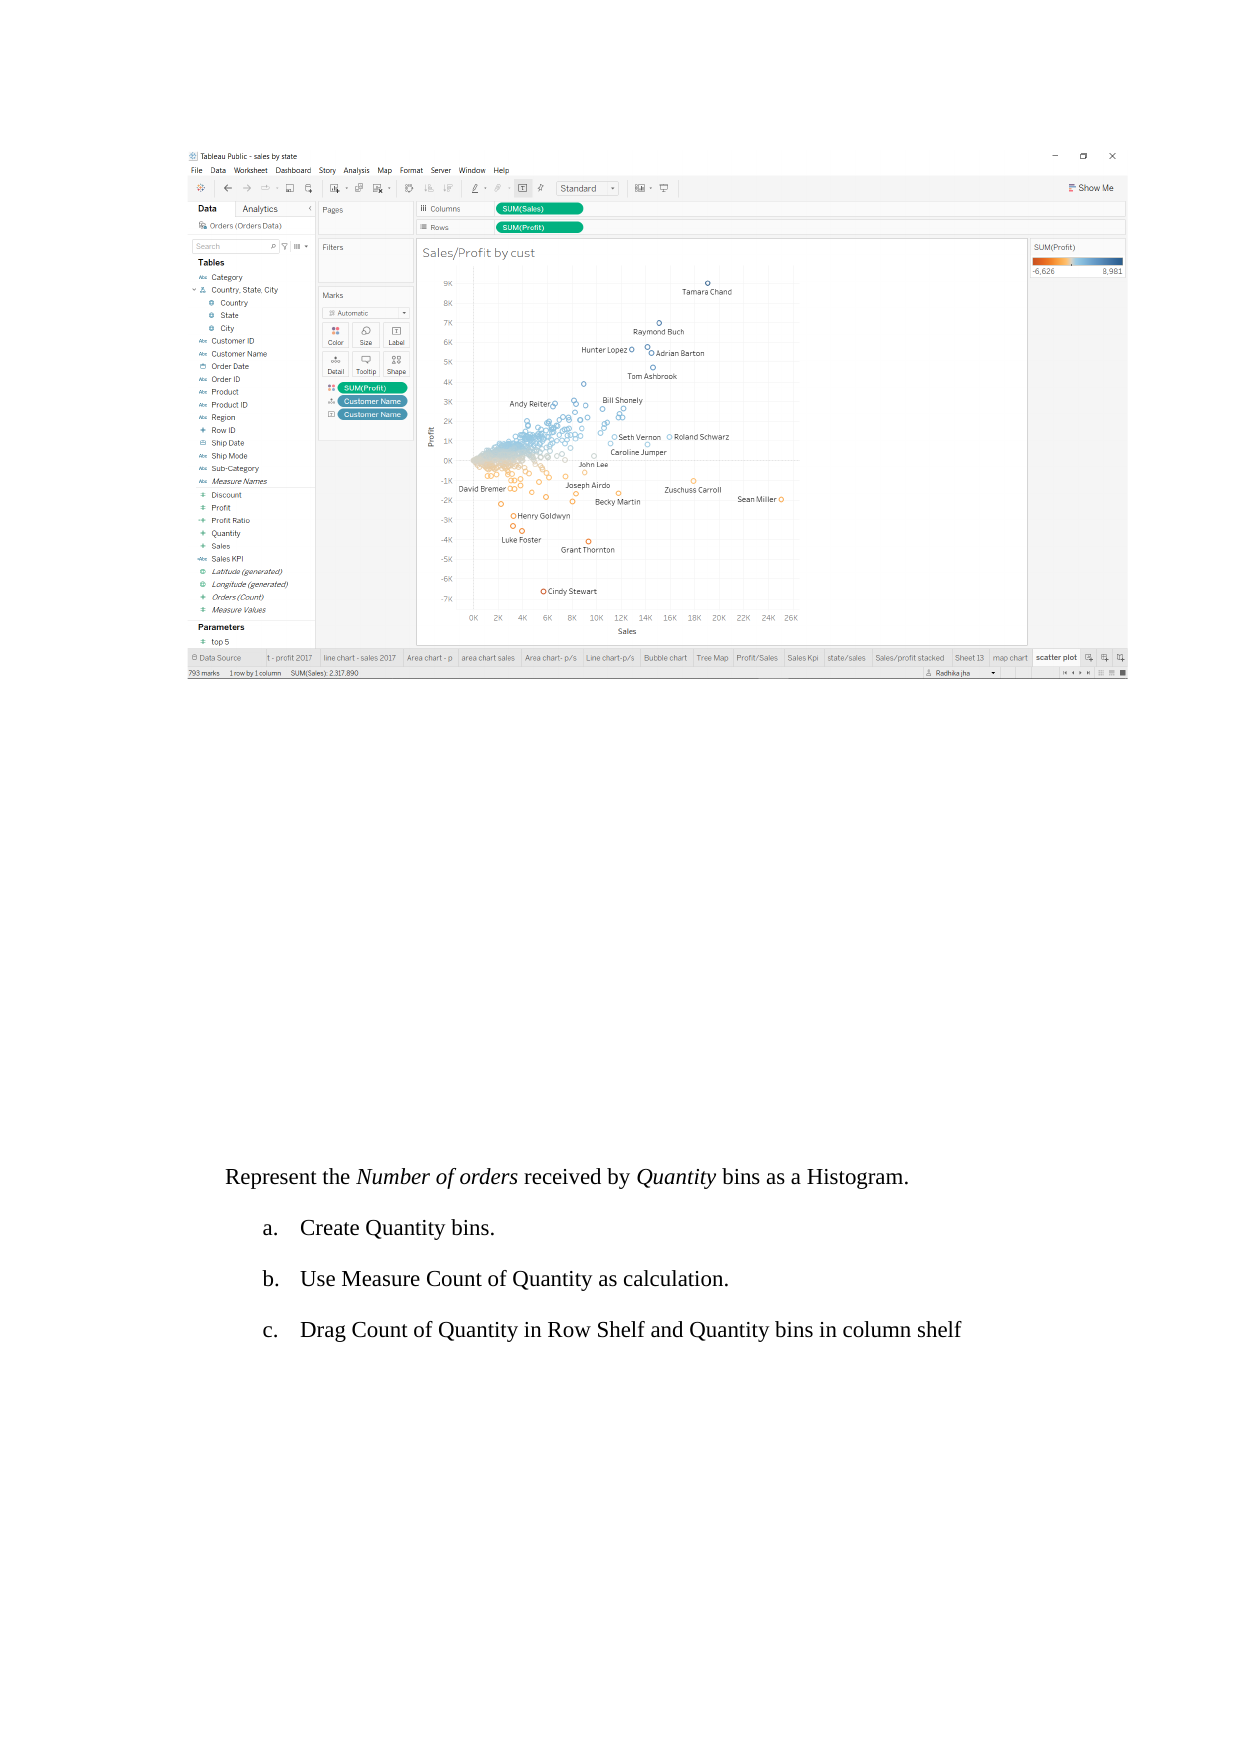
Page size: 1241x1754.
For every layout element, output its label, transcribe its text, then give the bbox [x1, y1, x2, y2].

picture [187, 150, 1128, 679]
list Drag Count of Quantity in Row Shelf and Quantity bins in column shelf [262, 1316, 1090, 1343]
list Represent the Number of orders received by Quantity bins as a Histogram. [225, 1163, 1090, 1189]
list Use Measure Count of Quantity as calculation. [262, 1265, 1090, 1292]
list Create Quantity bins. [262, 1214, 1090, 1241]
